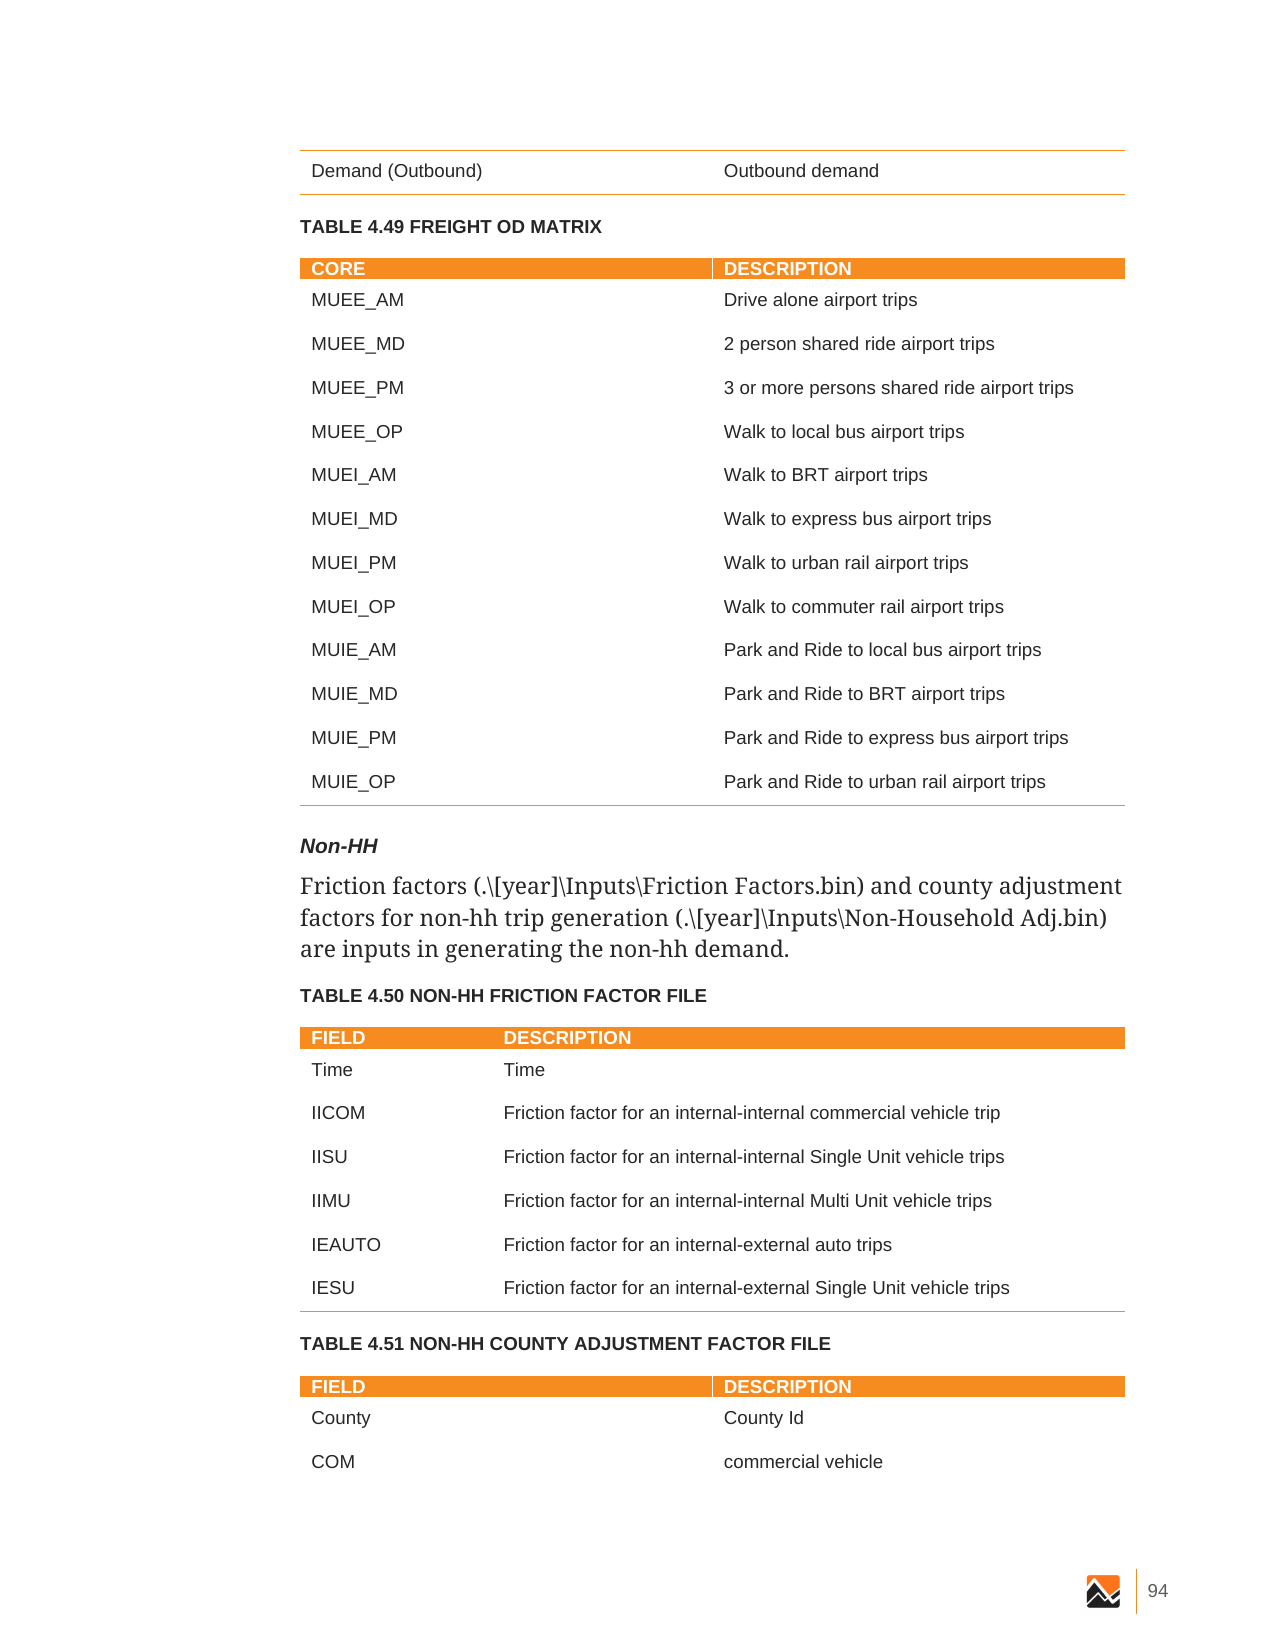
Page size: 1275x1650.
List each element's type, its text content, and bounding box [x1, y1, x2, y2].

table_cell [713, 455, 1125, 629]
subtitle Non-HH [300, 826, 1125, 858]
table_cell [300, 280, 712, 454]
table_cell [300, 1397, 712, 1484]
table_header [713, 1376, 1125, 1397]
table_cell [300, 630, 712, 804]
picture [1080, 1568, 1125, 1614]
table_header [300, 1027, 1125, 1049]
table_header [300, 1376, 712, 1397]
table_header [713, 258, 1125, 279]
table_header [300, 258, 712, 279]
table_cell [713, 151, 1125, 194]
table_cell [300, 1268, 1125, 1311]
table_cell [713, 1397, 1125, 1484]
text Friction factors (.\[year]\Inputs\Friction Factors.bin) and county adjustment factors for non-hh trip generation (.\[year]\Inputs\Non-Household Adj.bin) are inputs in generating the non-hh demand. [300, 870, 1125, 964]
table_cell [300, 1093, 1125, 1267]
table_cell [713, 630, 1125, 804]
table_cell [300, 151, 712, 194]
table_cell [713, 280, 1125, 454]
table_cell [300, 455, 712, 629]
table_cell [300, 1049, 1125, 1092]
